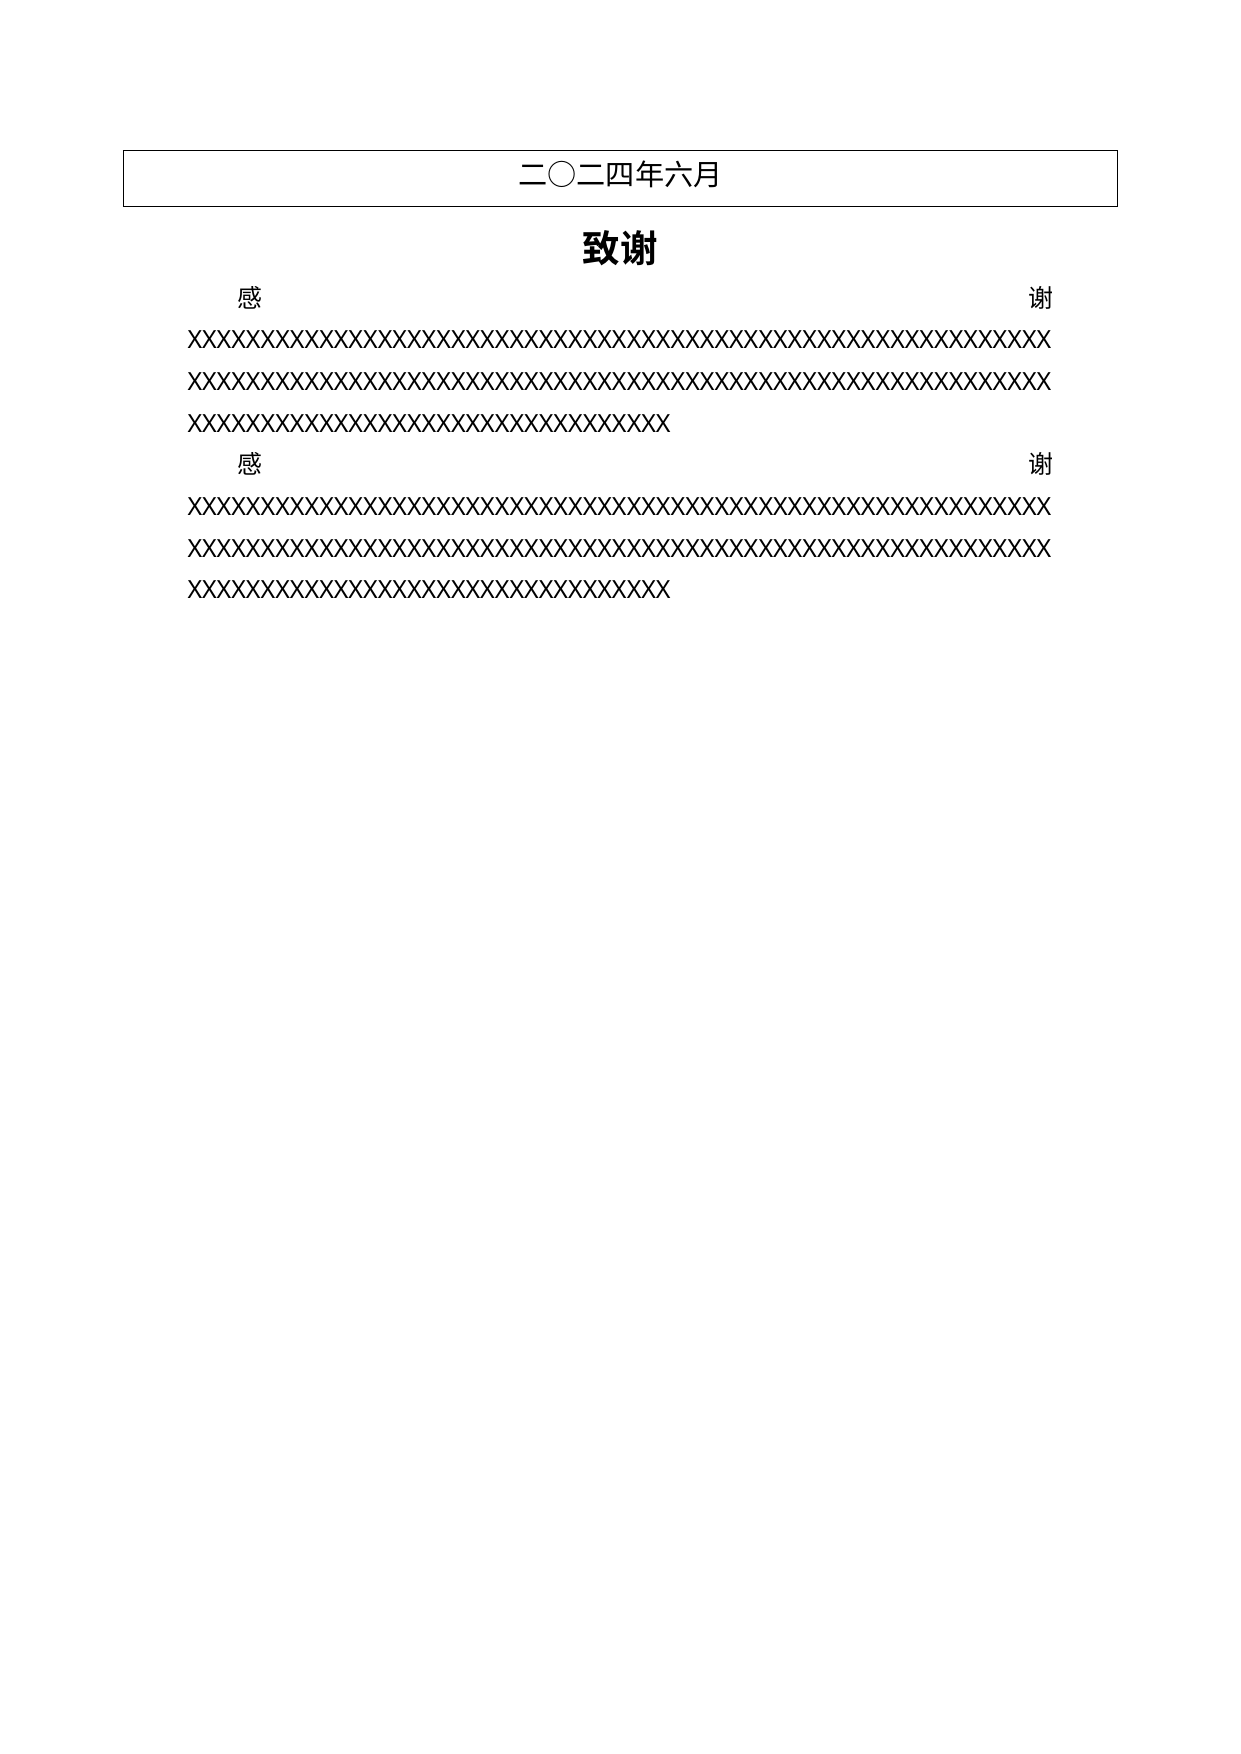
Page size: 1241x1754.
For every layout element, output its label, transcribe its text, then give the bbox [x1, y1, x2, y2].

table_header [124, 151, 1117, 206]
text 致谢 [187, 219, 1053, 274]
text 感谢ХХХХХХХХХХХХХХХХХХХХХХХХХХХХХХХХХХХХХХХХХХХХХХХХХХХХХХХХХХХХХХХХХХХХХХХХХХХХХХХХХХХХХХХХХХХХХХХХХХХХХХХХХХХХХХХХХХХХХХХХХХХХХХХХХХХХХХХХХХХХХХХХХХХХХХХ [187, 440, 1053, 607]
text 感谢ХХХХХХХХХХХХХХХХХХХХХХХХХХХХХХХХХХХХХХХХХХХХХХХХХХХХХХХХХХХХХХХХХХХХХХХХХХХХХХХХХХХХХХХХХХХХХХХХХХХХХХХХХХХХХХХХХХХХХХХХХХХХХХХХХХХХХХХХХХХХХХХХХХХХХХХ [187, 274, 1053, 440]
